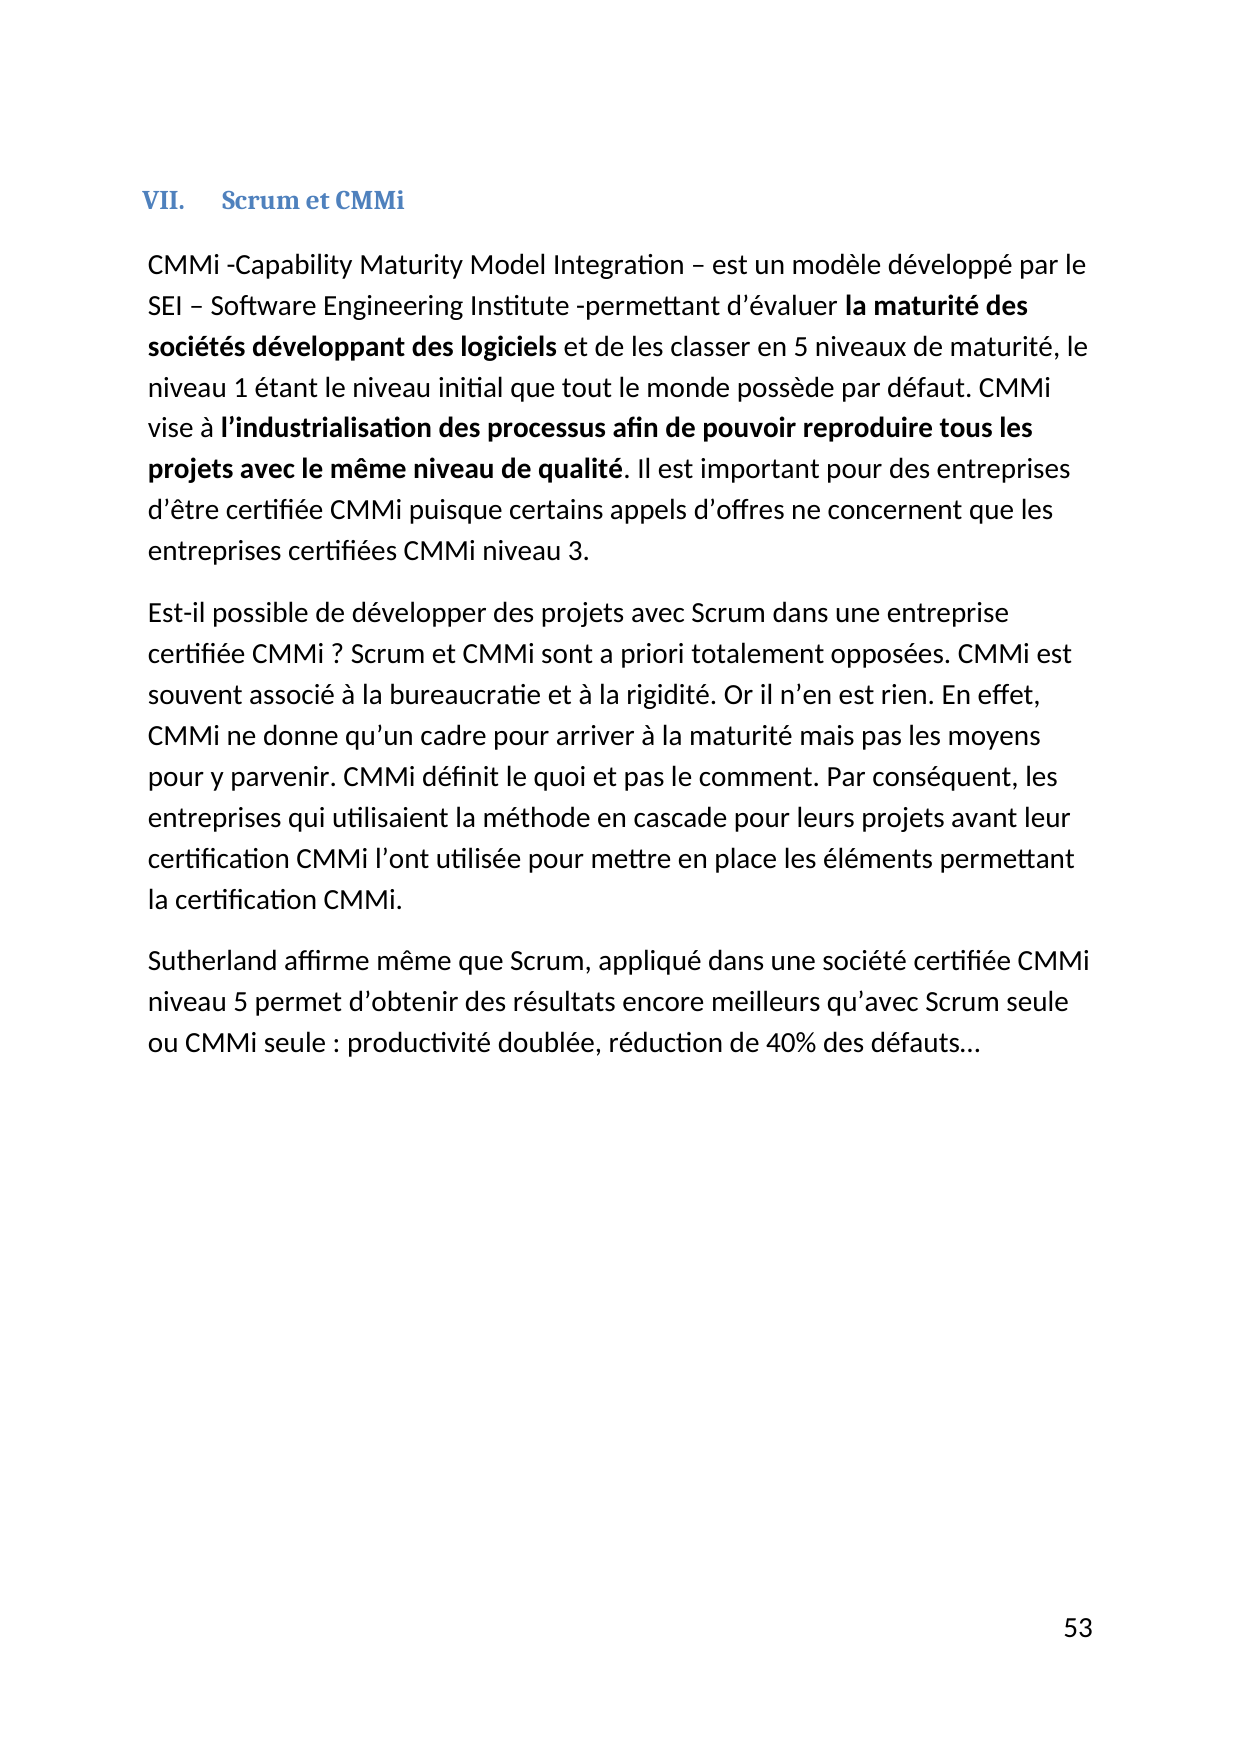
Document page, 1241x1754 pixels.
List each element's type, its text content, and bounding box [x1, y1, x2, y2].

subtitle Scrum et CMMi [185, 185, 1093, 216]
text Sutherland affirme même que Scrum, appliqué dans une société certifiée CMMi niveau 5 permet d’obtenir des résultats encore meilleurs qu’avec Scrum seule ou CMMi seule : productivité doublée, réduction de 40% des défauts… [148, 942, 1093, 1060]
text Est-il possible de développer des projets avec Scrum dans une entreprise certifiée CMMi ? Scrum et CMMi sont a priori totalement opposées. CMMi est souvent associé à la bureaucratie et à la rigidité. Or il n’en est rien. En effet, CMMi ne donne qu’un cadre pour arriver à la maturité mais pas les moyens pour y parvenir. CMMi définit le quoi et pas le comment. Par conséquent, les entreprises qui utilisaient la méthode en cascade pour leurs projets avant leur certification CMMi l’ont utilisée pour mettre en place les éléments permettant la certification CMMi. [148, 594, 1093, 916]
text CMMi -Capability Maturity Model Integration – est un modèle développé par le SEI – Software Engineering Institute -permettant d’évaluer la maturité des sociétés développant des logiciels et de les classer en 5 niveaux de maturité, le niveau 1 étant le niveau initial que tout le monde possède par défaut. CMMi vise à l’industrialisation des processus afin de pouvoir reproduire tous les projets avec le même niveau de qualité. Il est important pour des entreprises d’être certifiée CMMi puisque certains appels d’offres ne concernent que les entreprises certifiées CMMi niveau 3. [148, 246, 1093, 568]
